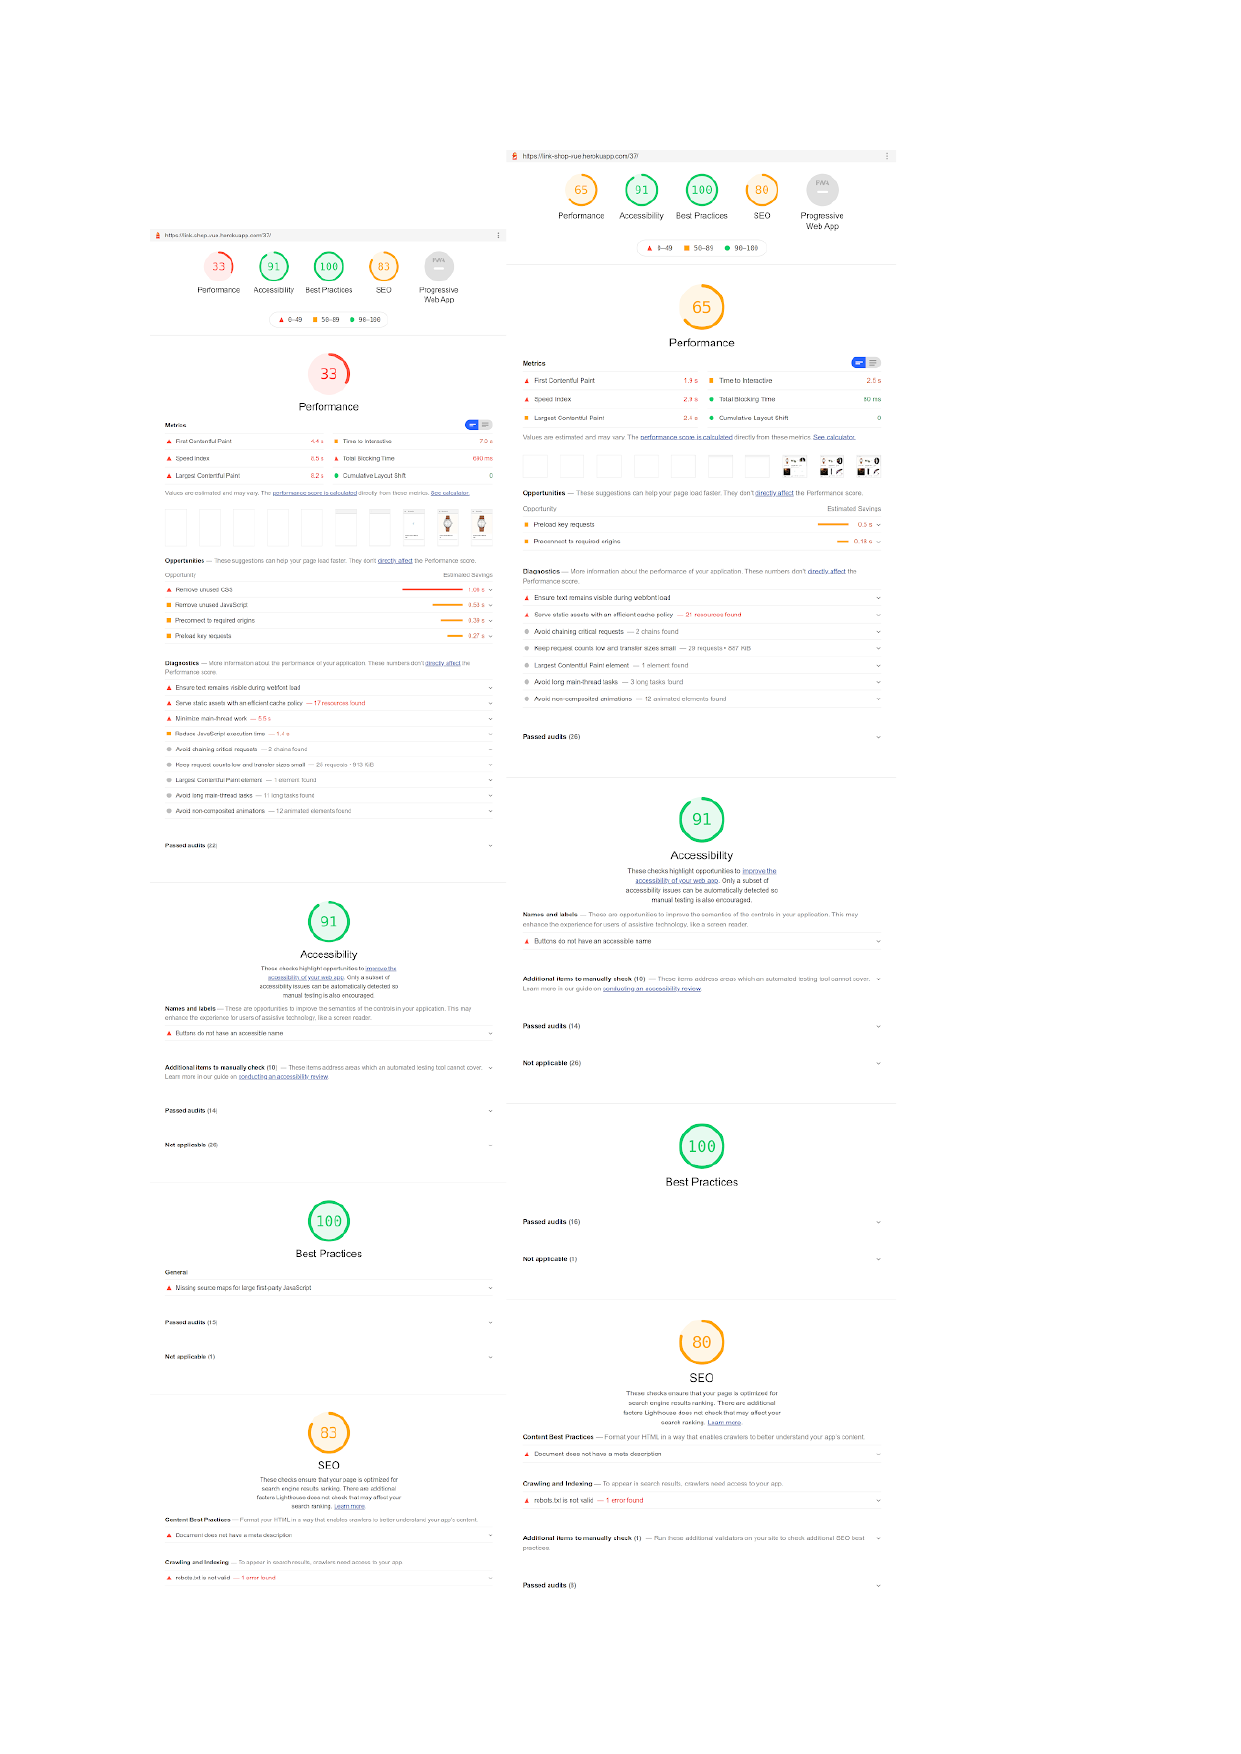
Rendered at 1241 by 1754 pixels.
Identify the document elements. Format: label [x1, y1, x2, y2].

picture [150, 150, 897, 1604]
